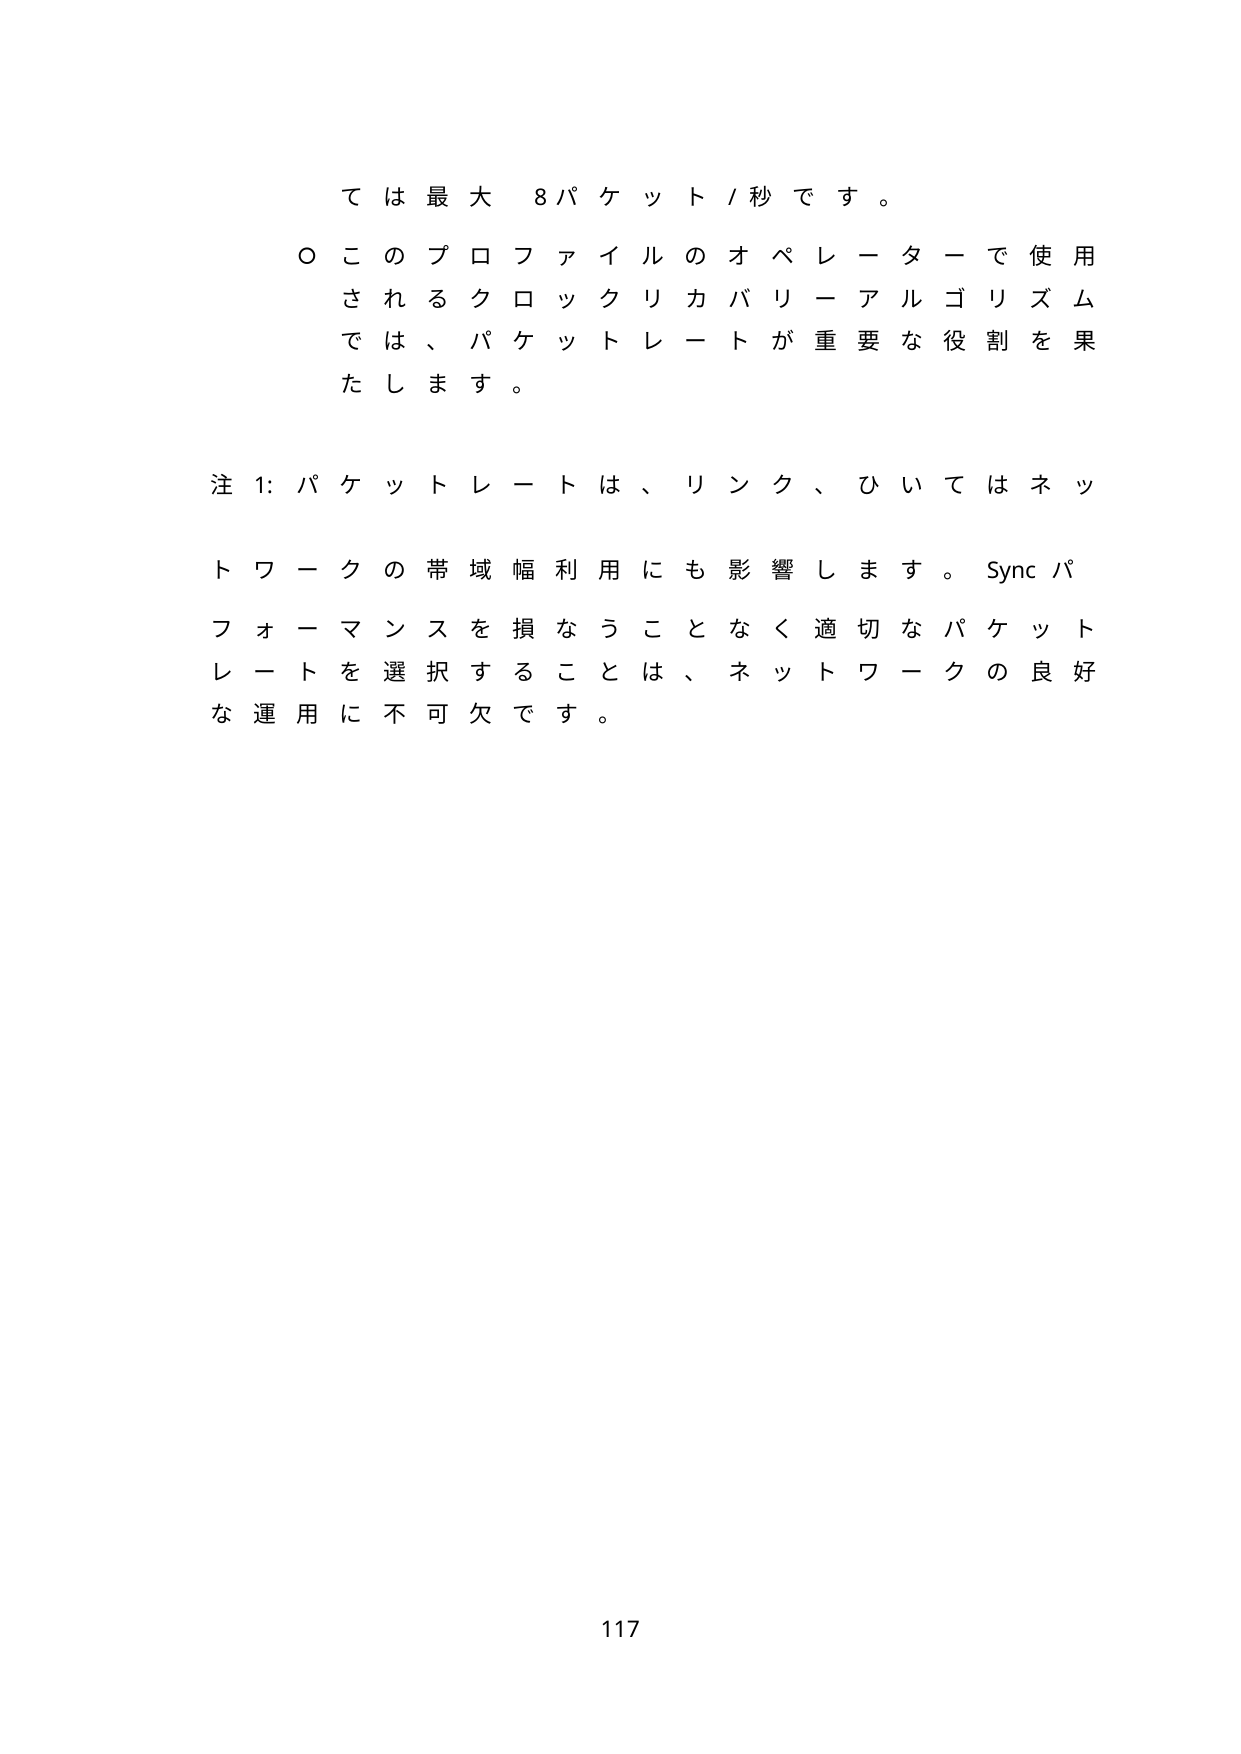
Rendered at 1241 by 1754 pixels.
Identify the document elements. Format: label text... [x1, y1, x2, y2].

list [285, 162, 1116, 229]
text 注1: パケットレートは、リンク、ひいてはネットワークの帯域幅利用にも影響します。Syncパフォーマンスを損なうことなく適切なパケットレートを選択することは、ネットワークの良好な運用に不可欠です。 [192, 450, 1116, 729]
list このプロファイルのオペレーターで使用されるクロックリカバリーアルゴリズムでは、パケットレートが重要な役割を果たします。 [285, 238, 1116, 399]
